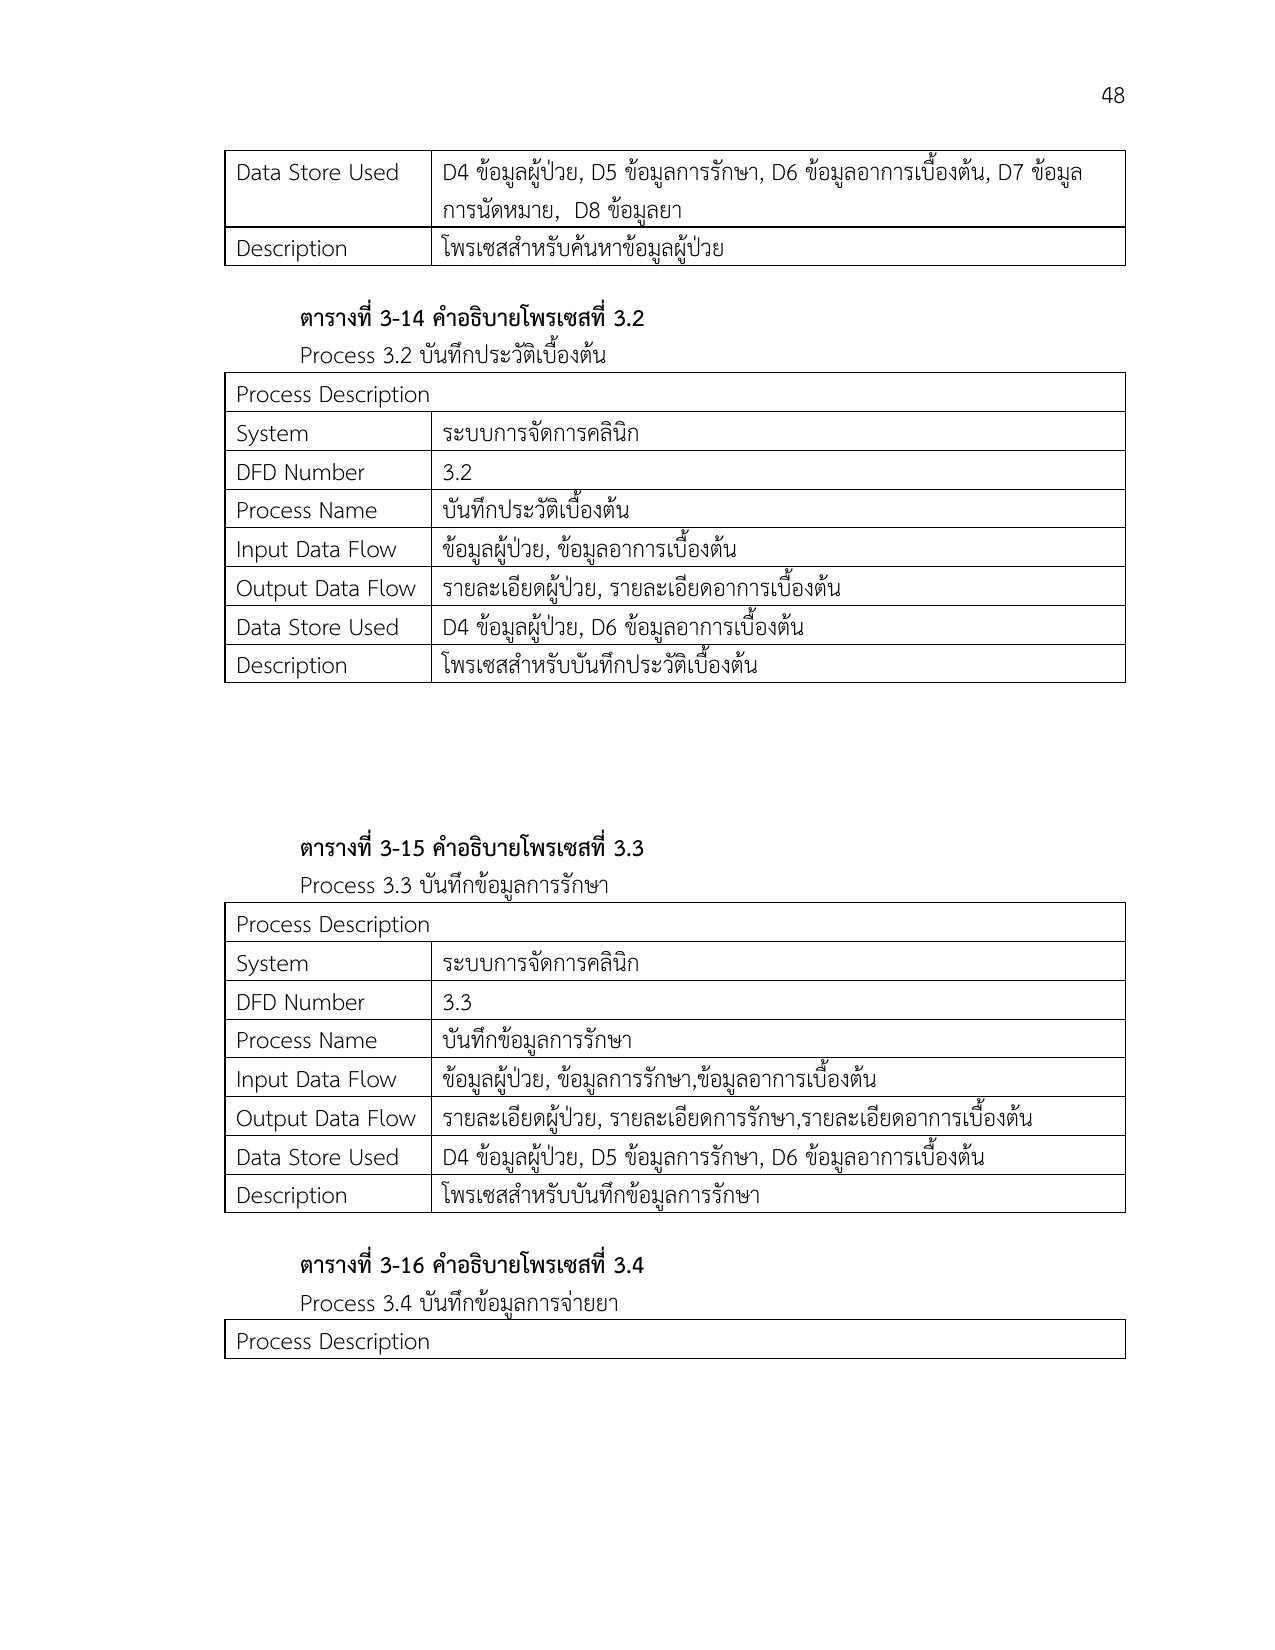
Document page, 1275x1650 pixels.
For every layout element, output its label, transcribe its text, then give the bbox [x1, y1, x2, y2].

table_cell Input Data Flow [226, 528, 431, 566]
table_cell บันทึกข้อมูลการรักษา [432, 1020, 1125, 1057]
table_cell Description [226, 645, 431, 682]
table_cell 3.3 [432, 981, 1125, 1018]
table_cell Data Store Used [226, 1136, 431, 1173]
list Process 3.4 บันทึกข้อมูลการจ่ายยา [225, 1282, 1125, 1319]
table_cell D4 ข้อมูลผู้ป่วย, D6 ข้อมูลอาการเบื้องต้น [432, 606, 1125, 643]
table_cell Data Store Used [226, 606, 431, 643]
table_cell ข้อมูลผู้ป่วย, ข้อมูลการรักษา,ข้อมูลอาการเบื้องต้น [432, 1058, 1125, 1096]
table_cell ระบบการจัดการคลินิก [432, 942, 1125, 980]
table_cell รายละเอียดผู้ป่วย, รายละเอียดการรักษา,รายละเอียดอาการเบื้องต้น [432, 1097, 1125, 1135]
table_cell Data Store Used [226, 151, 431, 226]
table_header Process Description [226, 373, 1125, 411]
table_cell บันทึกประวัติเบื้องต้น [432, 490, 1125, 527]
table_cell Input Data Flow [226, 1058, 431, 1096]
table_cell Process Name [226, 1020, 431, 1057]
table_cell System [226, 412, 431, 450]
table_cell DFD Number [226, 451, 431, 488]
table_cell Output Data Flow [226, 1097, 431, 1135]
table_cell ข้อมูลผู้ป่วย, ข้อมูลอาการเบื้องต้น [432, 528, 1125, 566]
table_header Process Description [226, 903, 1125, 941]
table_cell รายละเอียดผู้ป่วย, รายละเอียดอาการเบื้องต้น [432, 567, 1125, 605]
table_cell D4 ข้อมูลผู้ป่วย, D5 ข้อมูลการรักษา, D6 ข้อมูลอาการเบื้องต้น [432, 1136, 1125, 1173]
list ตารางที่ 3-14 คำอธิบายโพรเซสที่ 3.2 [225, 297, 1125, 334]
table_cell โพรเซสสำหรับบันทึกประวัติเบื้องต้น [432, 645, 1125, 682]
table_cell 3.2 [432, 451, 1125, 488]
table_cell Process Name [226, 490, 431, 527]
list Process 3.2 บันทึกประวัติเบื้องต้น [225, 334, 1125, 372]
table_cell Output Data Flow [226, 567, 431, 605]
table_header Process Description [226, 1320, 1125, 1358]
table_cell Description [226, 1175, 431, 1212]
list Process 3.3 บันทึกข้อมูลการรักษา [225, 864, 1125, 902]
table_cell DFD Number [226, 981, 431, 1018]
table_cell D4 ข้อมูลผู้ป่วย, D5 ข้อมูลการรักษา, D6 ข้อมูลอาการเบื้องต้น, D7 ข้อมูลการนัดหมาย, D8 ข้อมูลยา [432, 151, 1125, 226]
table_cell Description [226, 228, 431, 265]
list ตารางที่ 3-15 คำอธิบายโพรเซสที่ 3.3 [225, 827, 1125, 864]
table_cell โพรเซสสำหรับบันทึกข้อมูลการรักษา [432, 1175, 1125, 1212]
table_cell ระบบการจัดการคลินิก [432, 412, 1125, 450]
table_cell โพรเซสสำหรับค้นหาข้อมูลผู้ป่วย [432, 228, 1125, 265]
table_cell System [226, 942, 431, 980]
list ตารางที่ 3-16 คำอธิบายโพรเซสที่ 3.4 [225, 1244, 1125, 1282]
